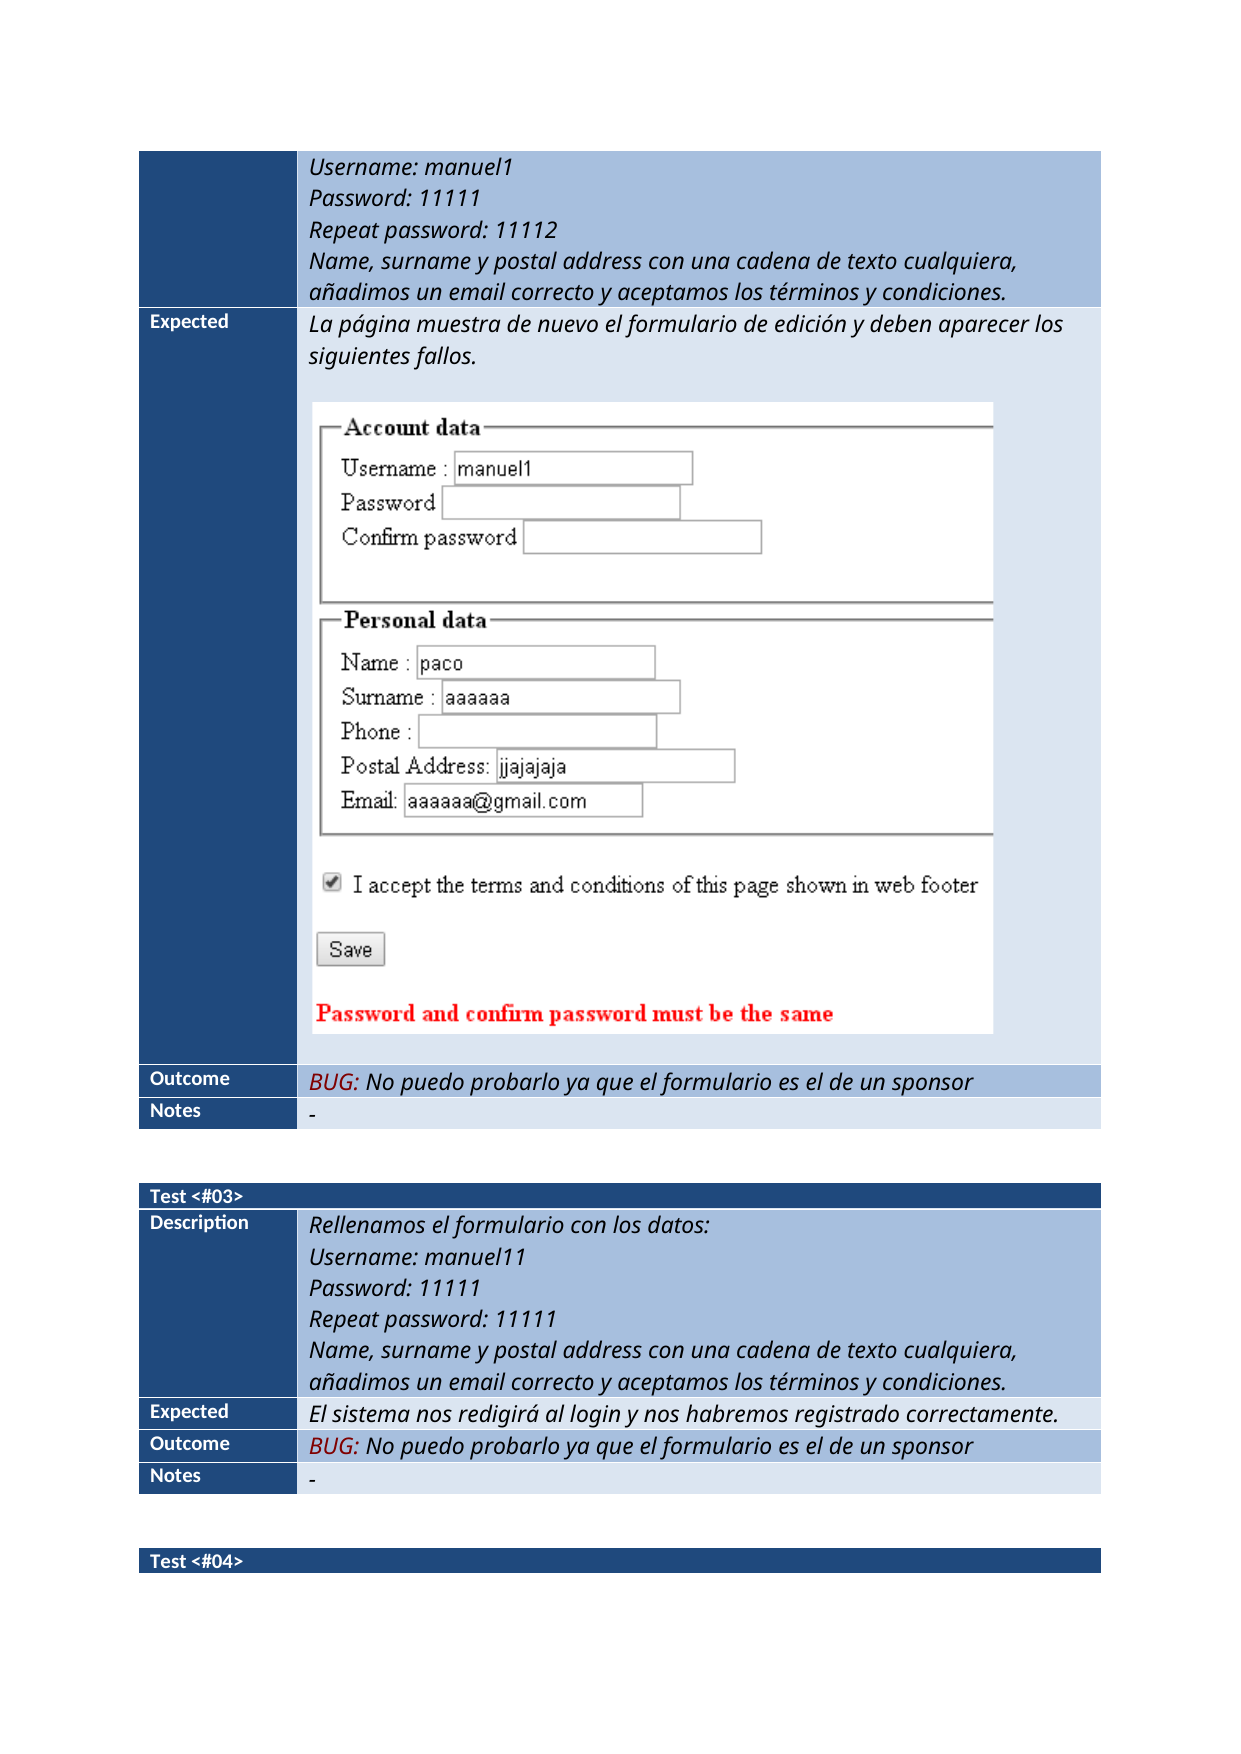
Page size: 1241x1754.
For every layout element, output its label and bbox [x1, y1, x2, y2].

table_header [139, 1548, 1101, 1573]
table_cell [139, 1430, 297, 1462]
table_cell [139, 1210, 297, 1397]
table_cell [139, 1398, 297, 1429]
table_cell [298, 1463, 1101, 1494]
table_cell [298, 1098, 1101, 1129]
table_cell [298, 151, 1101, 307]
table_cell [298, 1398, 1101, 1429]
picture [312, 402, 994, 1034]
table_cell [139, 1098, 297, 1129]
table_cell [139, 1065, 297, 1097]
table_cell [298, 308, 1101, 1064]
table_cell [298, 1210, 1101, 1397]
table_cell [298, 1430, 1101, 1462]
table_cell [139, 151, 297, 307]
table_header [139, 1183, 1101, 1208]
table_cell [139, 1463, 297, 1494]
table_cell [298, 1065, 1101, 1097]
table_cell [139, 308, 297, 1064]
